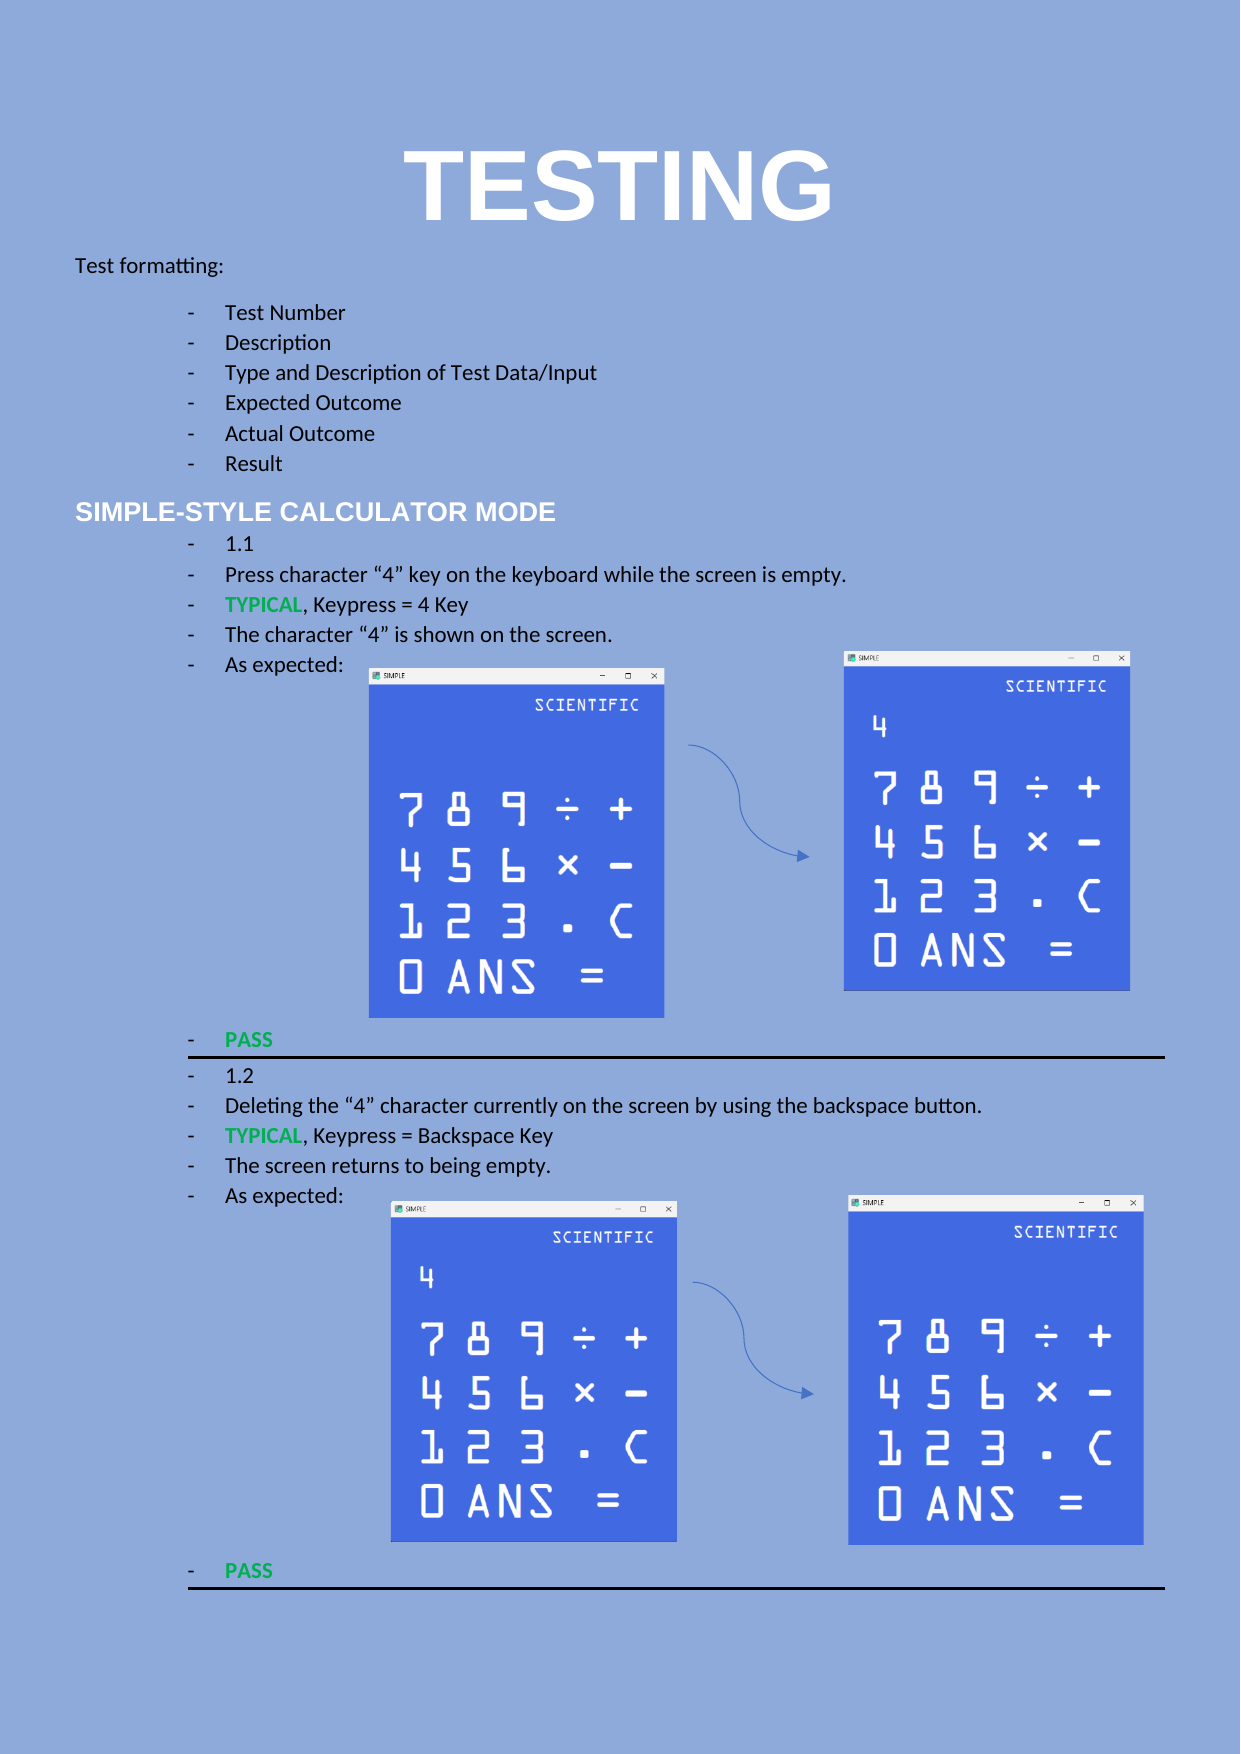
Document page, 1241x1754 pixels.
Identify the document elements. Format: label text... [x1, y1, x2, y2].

list 1.2 [187, 1061, 1165, 1089]
list Type and Description of Test Data/Input [187, 358, 1165, 386]
list The character “4” is shown on the screen. [187, 620, 1165, 648]
list TYPICAL, Keypress = Backspace Key [187, 1121, 1165, 1149]
list Result [187, 449, 1165, 477]
list TYPICAL, Keypress = 4 Key [187, 590, 1165, 618]
picture [846, 1195, 1144, 1543]
list As expected: [187, 650, 1165, 678]
list PASS [187, 1557, 1165, 1590]
list 1.1 [187, 529, 1165, 558]
subtitle TESTING [75, 127, 1165, 242]
list Expected Outcome [187, 388, 1165, 417]
picture [842, 651, 1130, 989]
list Description [187, 328, 1165, 356]
list Test Number [187, 298, 1165, 326]
list Press character “4” key on the keyboard while the screen is empty. [187, 560, 1165, 588]
picture [367, 668, 664, 1016]
picture [389, 1201, 677, 1539]
list Deleting the “4” character currently on the screen by using the backspace button. [187, 1091, 1165, 1119]
subtitle SIMPLE-STYLE CALCULATOR MODE [75, 496, 1165, 527]
list Actual Outcome [187, 419, 1165, 447]
text Test formatting: [75, 251, 1165, 279]
list As expected: [187, 1182, 1165, 1210]
list The screen returns to being empty. [187, 1151, 1165, 1179]
list PASS [187, 1025, 1165, 1059]
